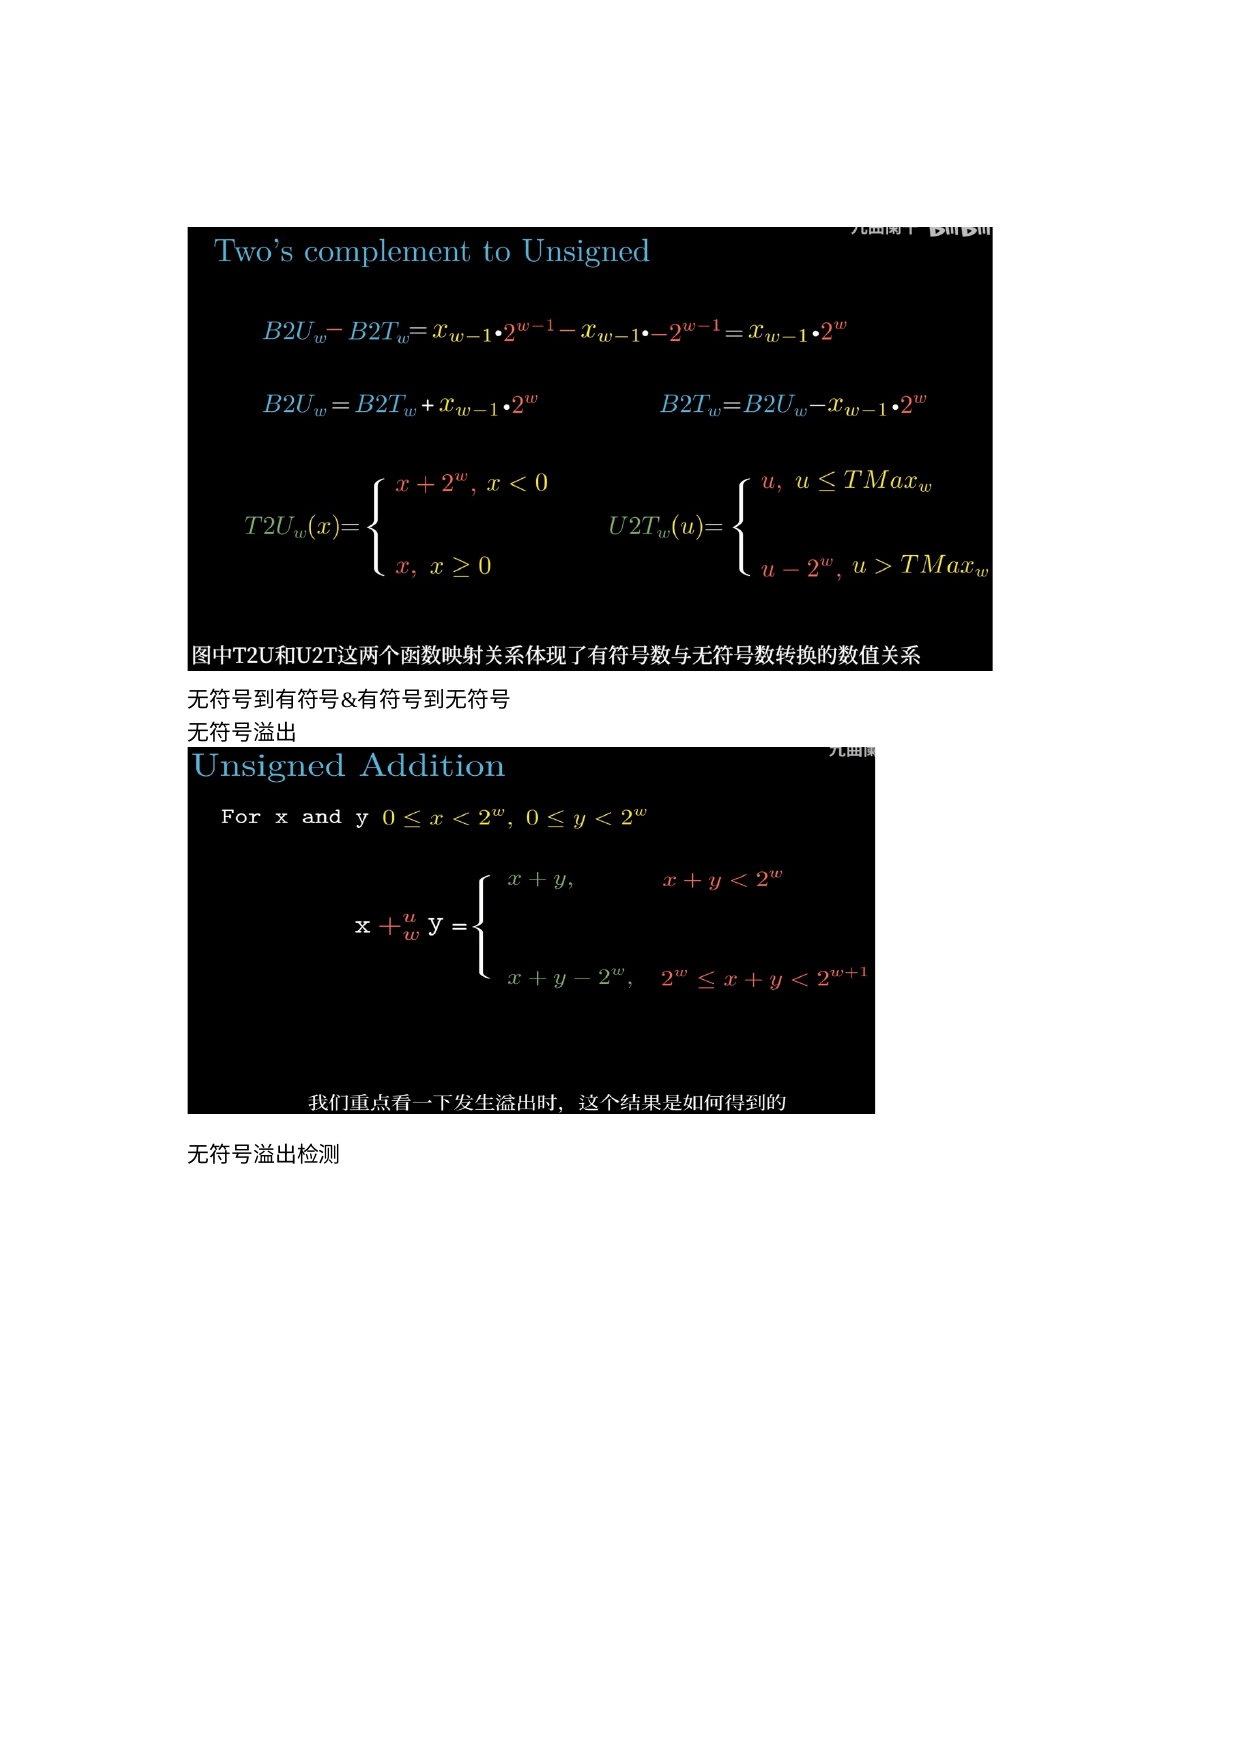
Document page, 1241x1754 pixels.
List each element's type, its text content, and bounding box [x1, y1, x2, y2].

text 无符号到有符号&有符号到无符号 [187, 682, 1053, 714]
picture [187, 747, 876, 1114]
text 无符号溢出 [187, 714, 1053, 747]
picture [187, 227, 993, 671]
text 无符号溢出检测 [187, 1137, 1053, 1169]
